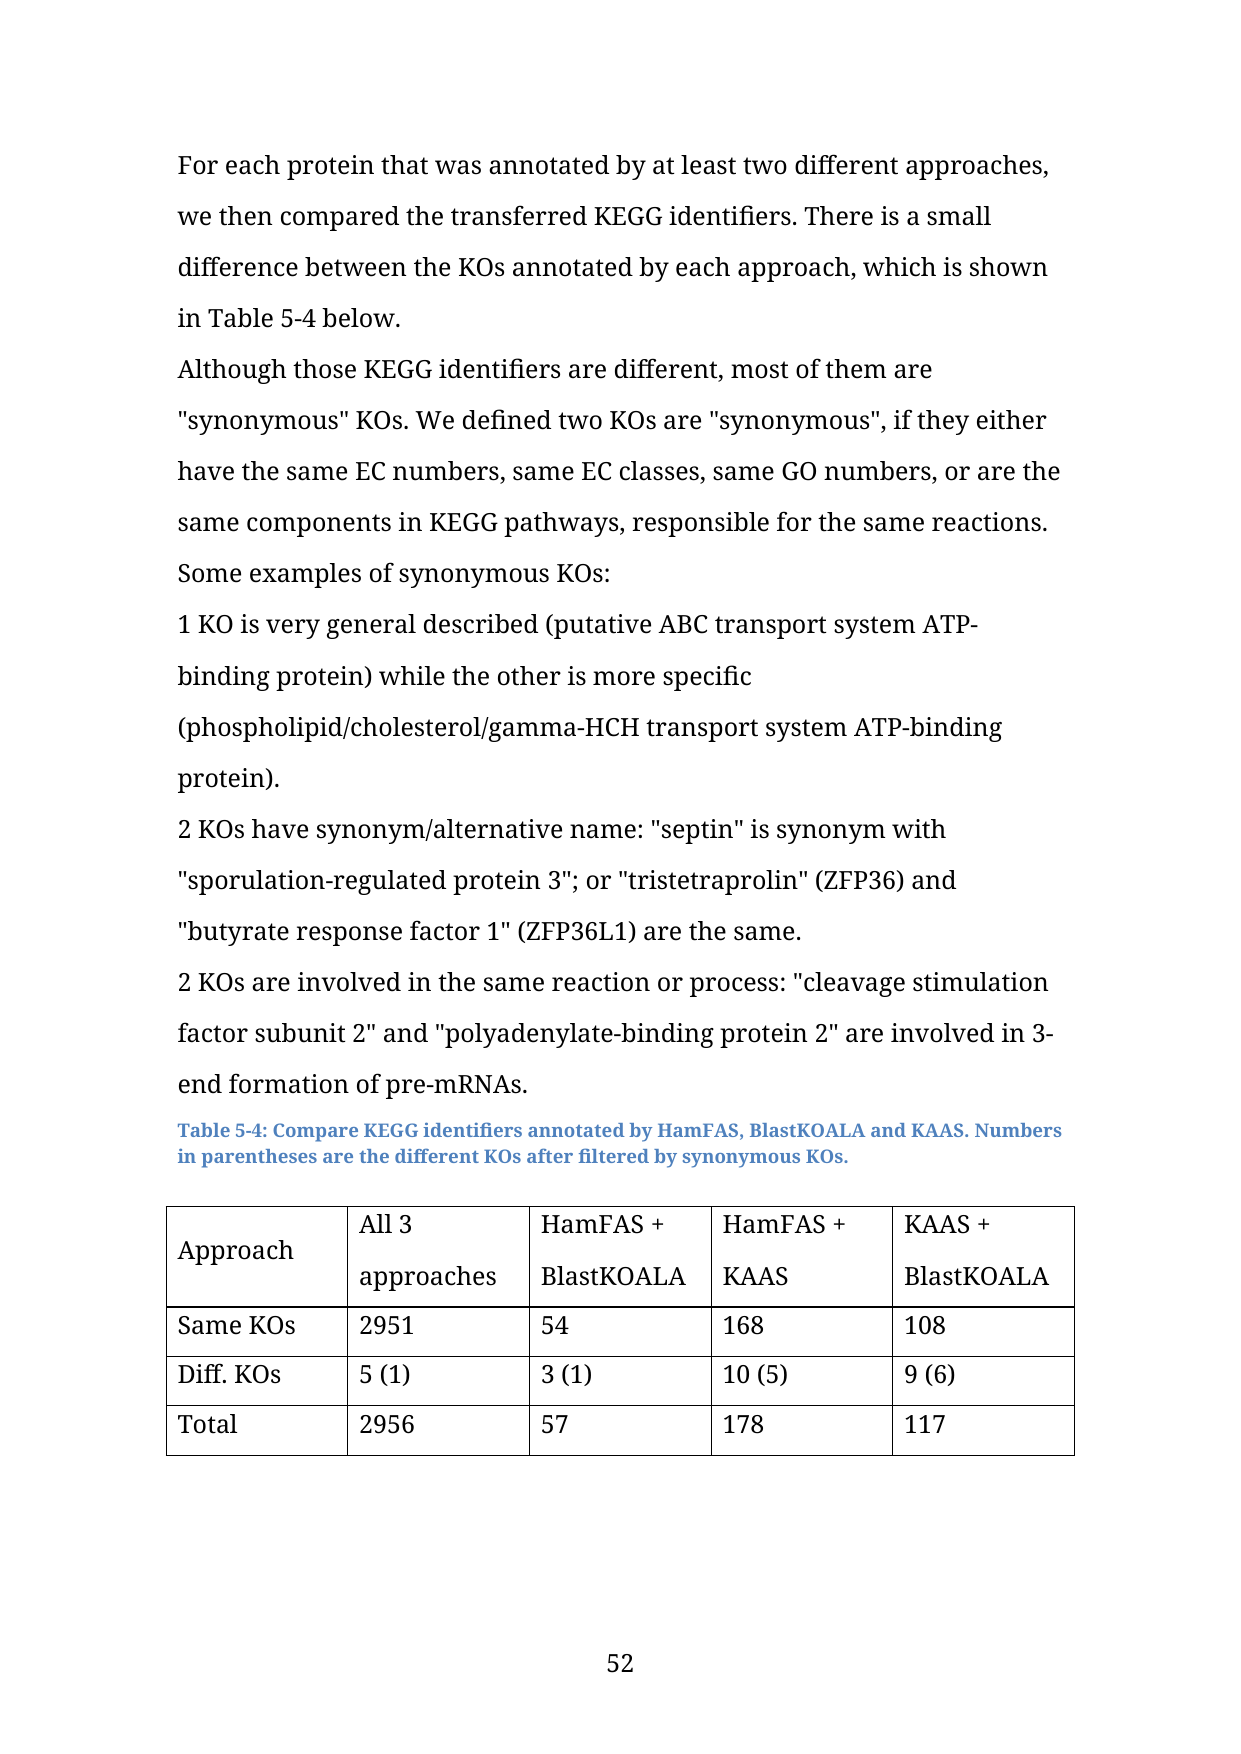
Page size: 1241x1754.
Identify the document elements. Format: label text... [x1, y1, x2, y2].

table_cell 2951 [348, 1308, 529, 1356]
table_cell 54 [530, 1308, 711, 1356]
table_header HamFAS + KAAS [712, 1207, 892, 1306]
table_cell Diff. KOs [167, 1357, 347, 1405]
text 2 KOs have synonym/alternative name: "septin" is synonym with "sporulation-regulated protein 3"; or "tristetraprolin" (ZFP36) and "butyrate response factor 1" (ZFP36L1) are the same. [177, 811, 1063, 947]
text Some examples of synonymous KOs: [177, 556, 1063, 590]
table_cell 178 [712, 1406, 892, 1454]
text 1 KO is very general described (putative ABC transport system ATP-binding protein) while the other is more specific (phospholipid/cholesterol/gamma-HCH transport system ATP-binding protein). [177, 607, 1063, 794]
table_cell 3 (1) [530, 1357, 711, 1405]
table_cell Total [167, 1406, 347, 1454]
table_cell 2956 [348, 1406, 529, 1454]
table_cell 108 [893, 1308, 1074, 1356]
text Although those KEGG identifiers are different, most of them are "synonymous" KOs. We defined two KOs are "synonymous", if they either have the same EC numbers, same EC classes, same GO numbers, or are the same components in KEGG pathways, responsible for the same reactions. [177, 352, 1063, 539]
text 2 KOs are involved in the same reaction or process: "cleavage stimulation factor subunit 2" and "polyadenylate-binding protein 2" are involved in 3-end formation of pre-mRNAs. [177, 964, 1063, 1101]
table_header All 3 approaches [348, 1207, 529, 1306]
table_header HamFAS + BlastKOALA [530, 1207, 711, 1306]
table_cell 168 [712, 1308, 892, 1356]
table_header Approach [167, 1207, 347, 1306]
table_cell 117 [893, 1406, 1074, 1454]
table_cell 5 (1) [348, 1357, 529, 1405]
table_cell 10 (5) [712, 1357, 892, 1405]
table_cell 57 [530, 1406, 711, 1454]
table_cell Same KOs [167, 1308, 347, 1356]
table_header KAAS + BlastKOALA [893, 1207, 1074, 1306]
table_cell 9 (6) [893, 1357, 1074, 1405]
